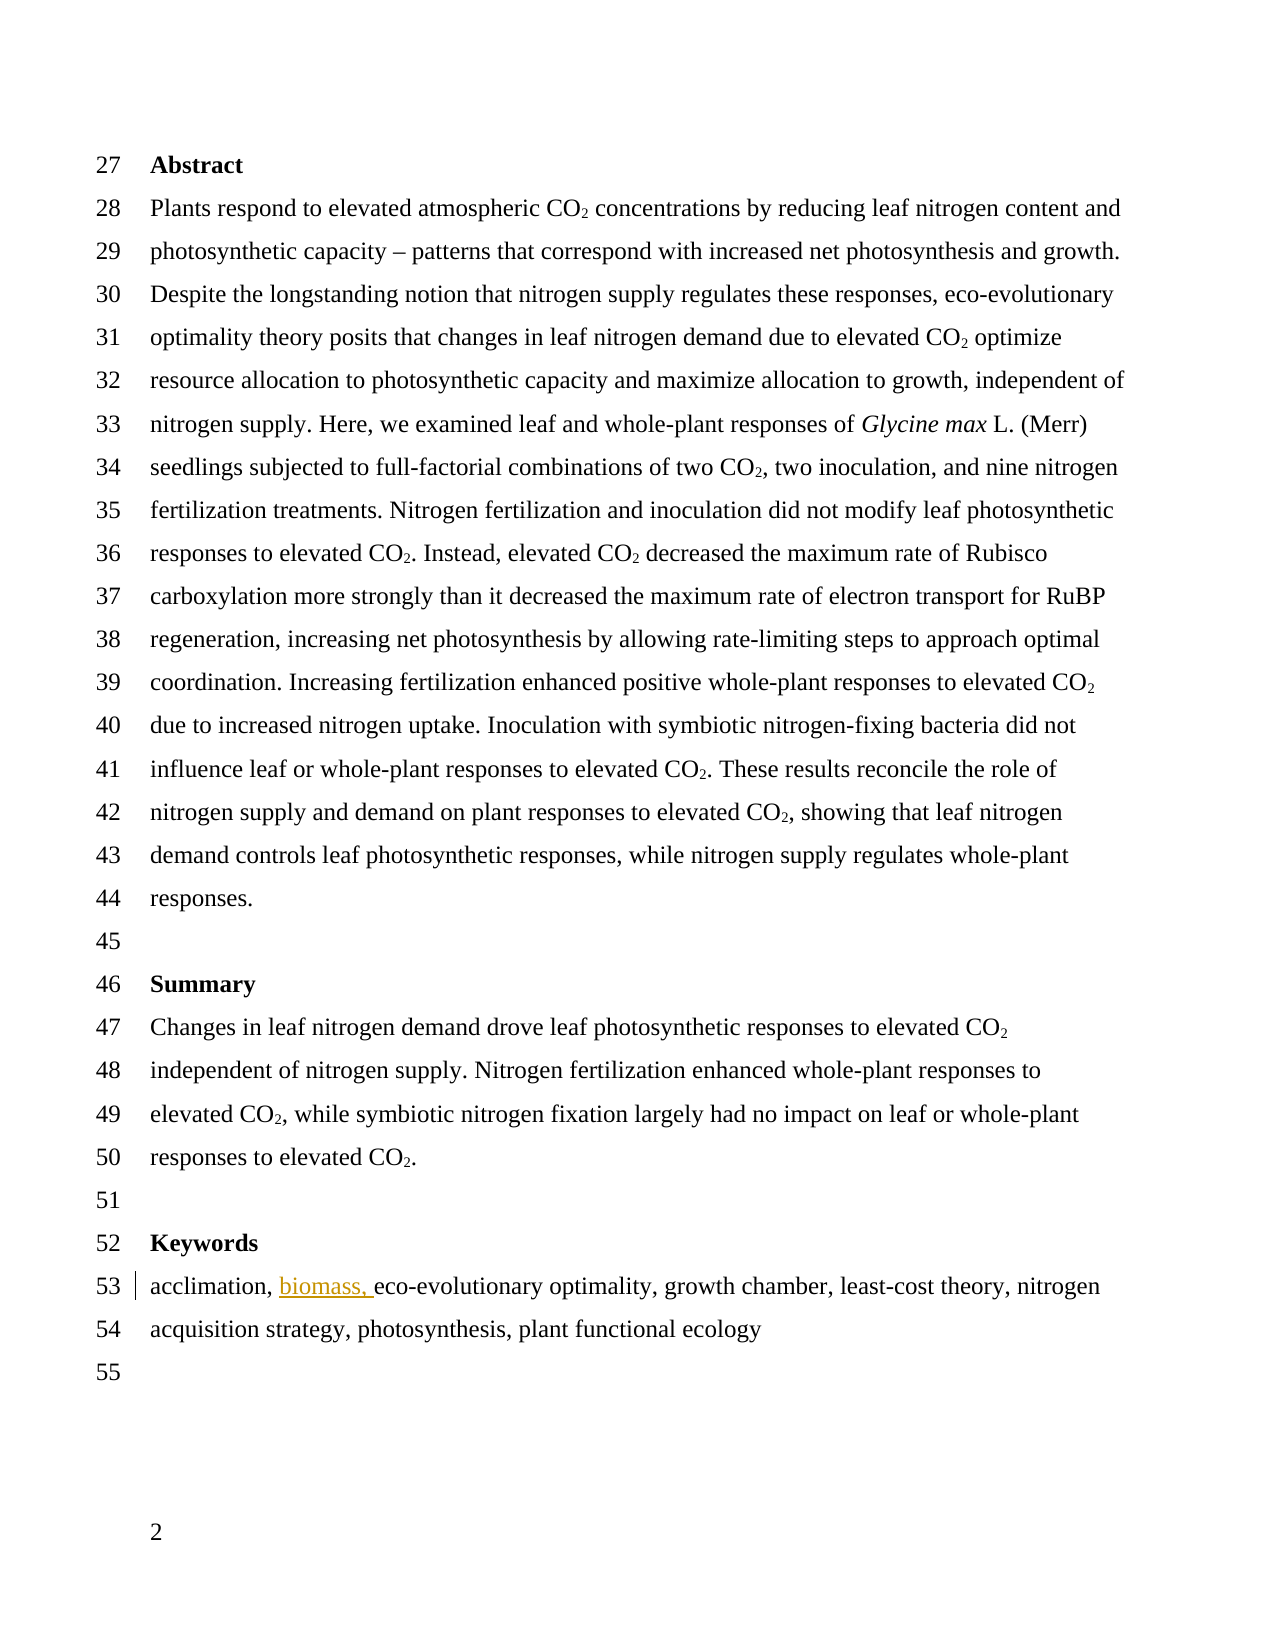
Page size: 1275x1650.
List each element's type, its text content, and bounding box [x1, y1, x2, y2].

text acclimation, eco-evolutionary optimality, growth chamber, least-cost theory, nitrogen acquisition strategy, photosynthesis, plant functional ecology [150, 1271, 1125, 1343]
text Keywords [150, 1228, 1125, 1257]
text Abstract [150, 150, 1125, 179]
text Changes in leaf nitrogen demand drove leaf photosynthetic responses to elevated CO2 independent of nitrogen supply. Nitrogen fertilization enhanced whole-plant responses to elevated CO2, while symbiotic nitrogen fixation largely had no impact on leaf or whole-plant responses to elevated CO2. [150, 1012, 1125, 1171]
text Summary [150, 969, 1125, 998]
text Plants respond to elevated atmospheric CO2 concentrations by reducing leaf nitrogen content and photosynthetic capacity – patterns that correspond with increased net photosynthesis and growth. Despite the longstanding notion that nitrogen supply regulates these responses, eco-evolutionary optimality theory posits that changes in leaf nitrogen demand due to elevated CO2 optimize resource allocation to photosynthetic capacity and maximize allocation to growth, independent of nitrogen supply. Here, we examined leaf and whole-plant responses of Glycine max L. (Merr) seedlings subjected to full-factorial combinations of two CO2, two inoculation, and nine nitrogen fertilization treatments. Nitrogen fertilization and inoculation did not modify leaf photosynthetic responses to elevated CO2. Instead, elevated CO2 decreased the maximum rate of Rubisco carboxylation more strongly than it decreased the maximum rate of electron transport for RuBP regeneration, increasing net photosynthesis by allowing rate-limiting steps to approach optimal coordination. Increasing fertilization enhanced positive whole-plant responses to elevated CO2 due to increased nitrogen uptake. Inoculation with symbiotic nitrogen-fixing bacteria did not influence leaf or whole-plant responses to elevated CO2. These results reconcile the role of nitrogen supply and demand on plant responses to elevated CO2, showing that leaf nitrogen demand controls leaf photosynthetic responses, while nitrogen supply regulates whole-plant responses. [150, 193, 1125, 912]
